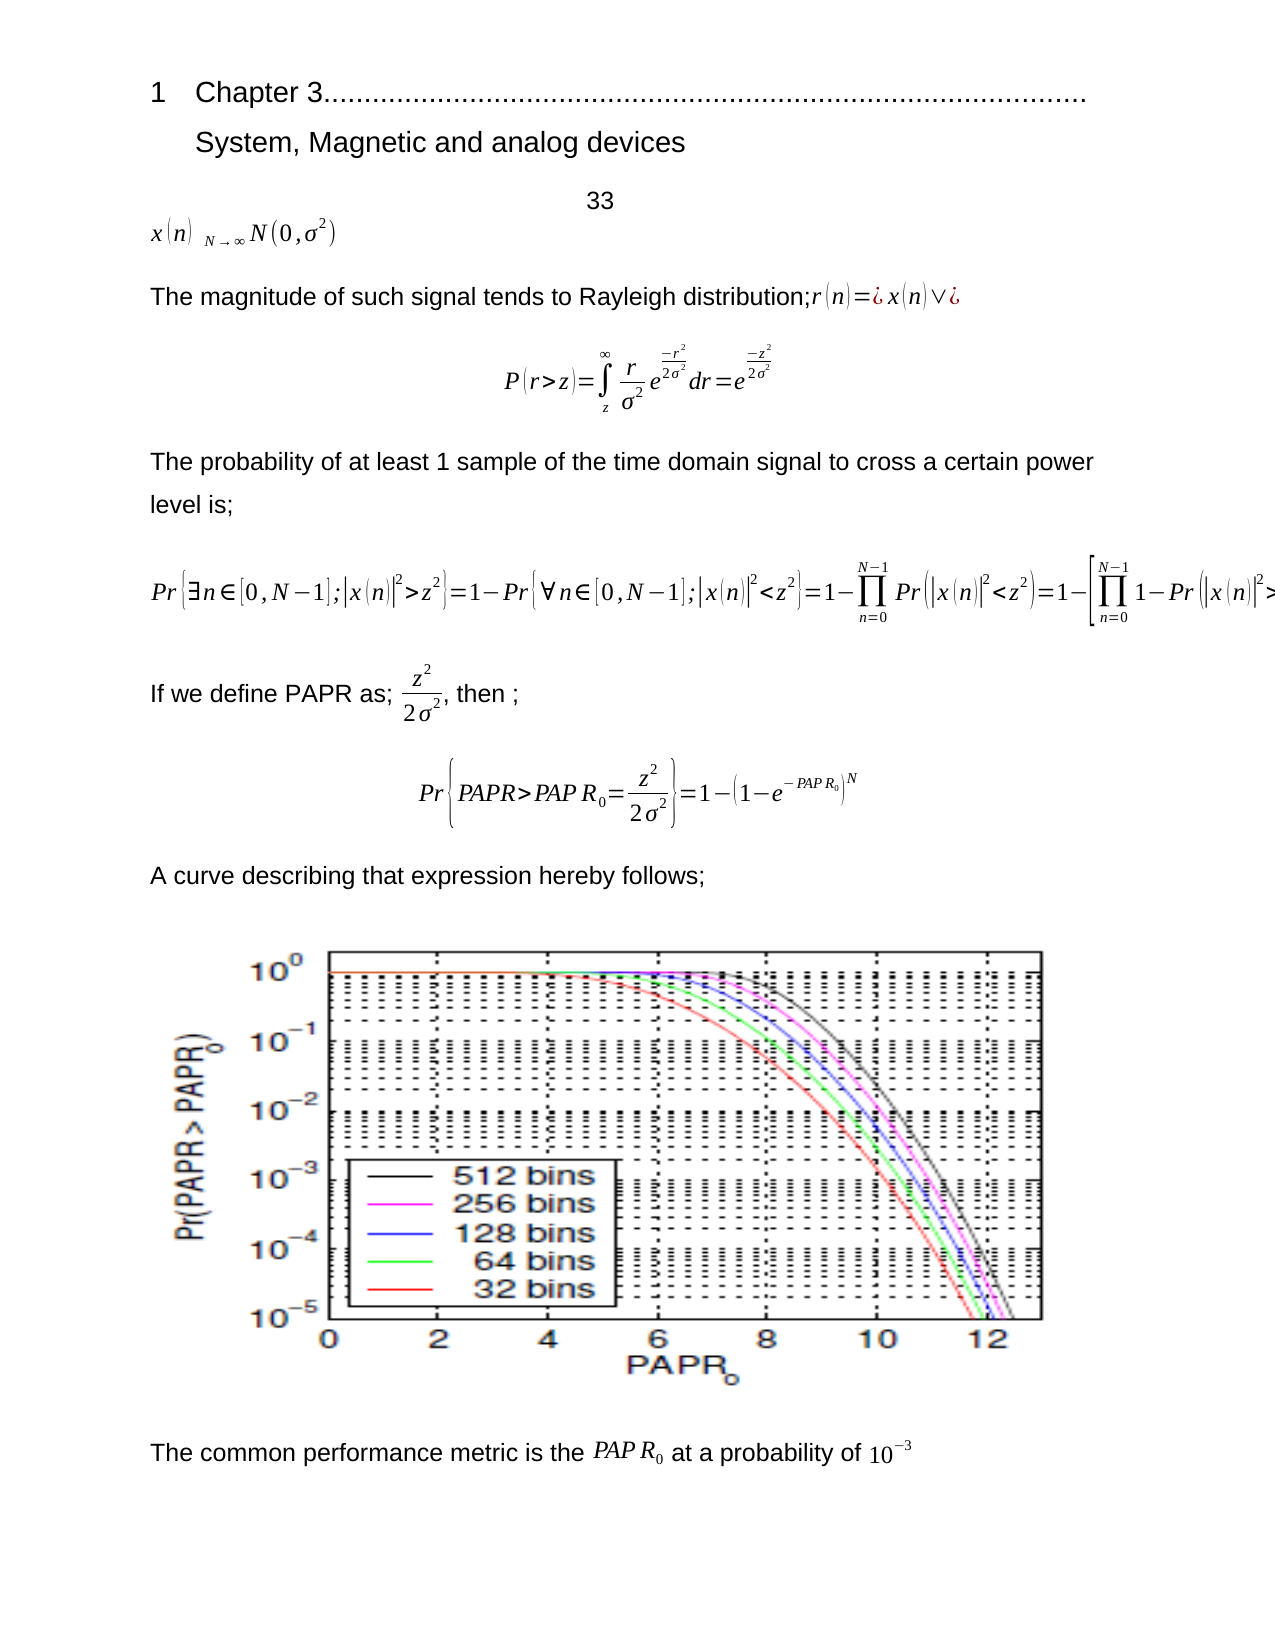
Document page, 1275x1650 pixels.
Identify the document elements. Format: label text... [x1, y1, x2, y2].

text The common performance metric is the at a probability of [150, 1436, 1125, 1468]
text A curve describing that expression hereby follows; [150, 861, 1125, 890]
text If we define PAPR as; , then ; [150, 660, 1125, 726]
picture [150, 920, 1125, 1406]
text The probability of at least 1 sample of the time domain signal to cross a certain power level is; [150, 447, 1125, 519]
text The magnitude of such signal tends to Rayleigh distribution; [150, 281, 1125, 311]
